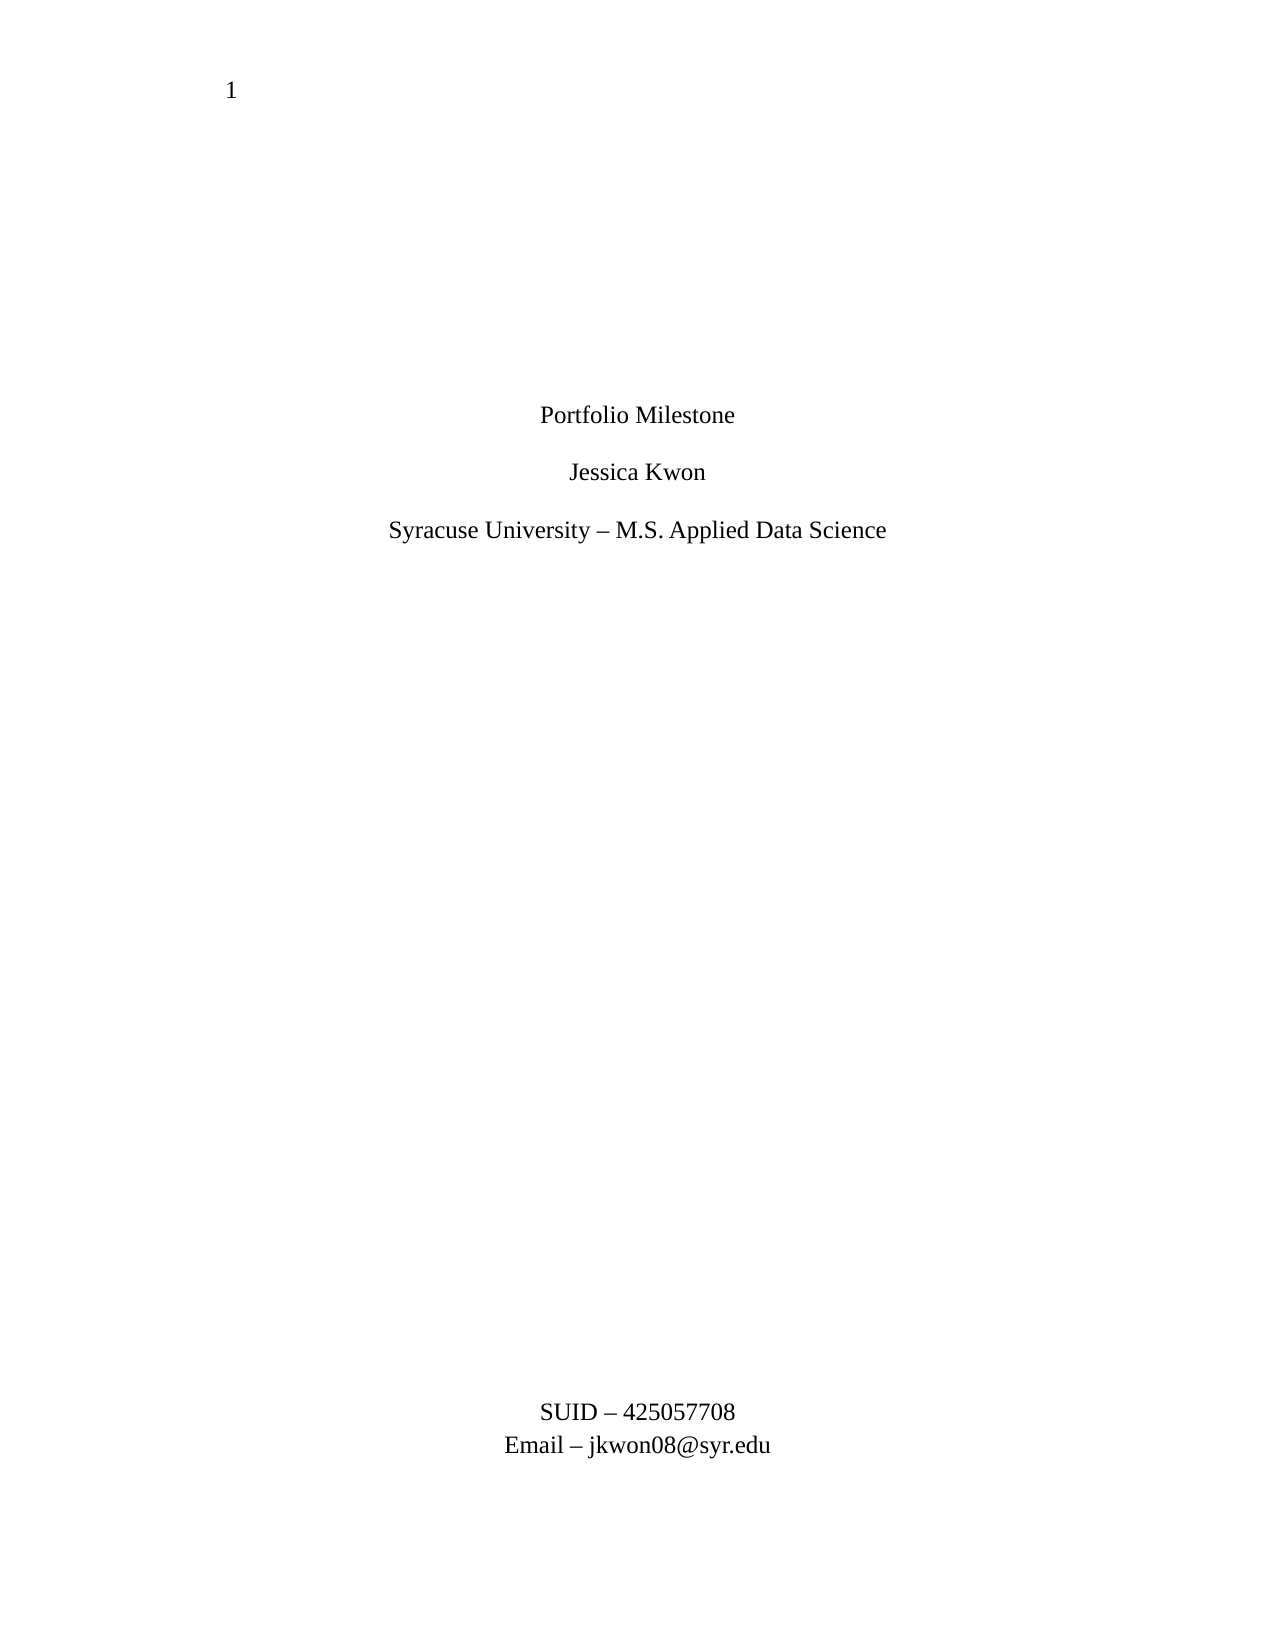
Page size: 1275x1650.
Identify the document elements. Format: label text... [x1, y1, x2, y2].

title Syracuse University – M.S. Applied Data Science [150, 515, 1125, 544]
title SUID – 425057708 [150, 1397, 1125, 1426]
title Jessica Kwon [150, 457, 1125, 486]
title Email – jkwon08@syr.edu [150, 1431, 1125, 1459]
